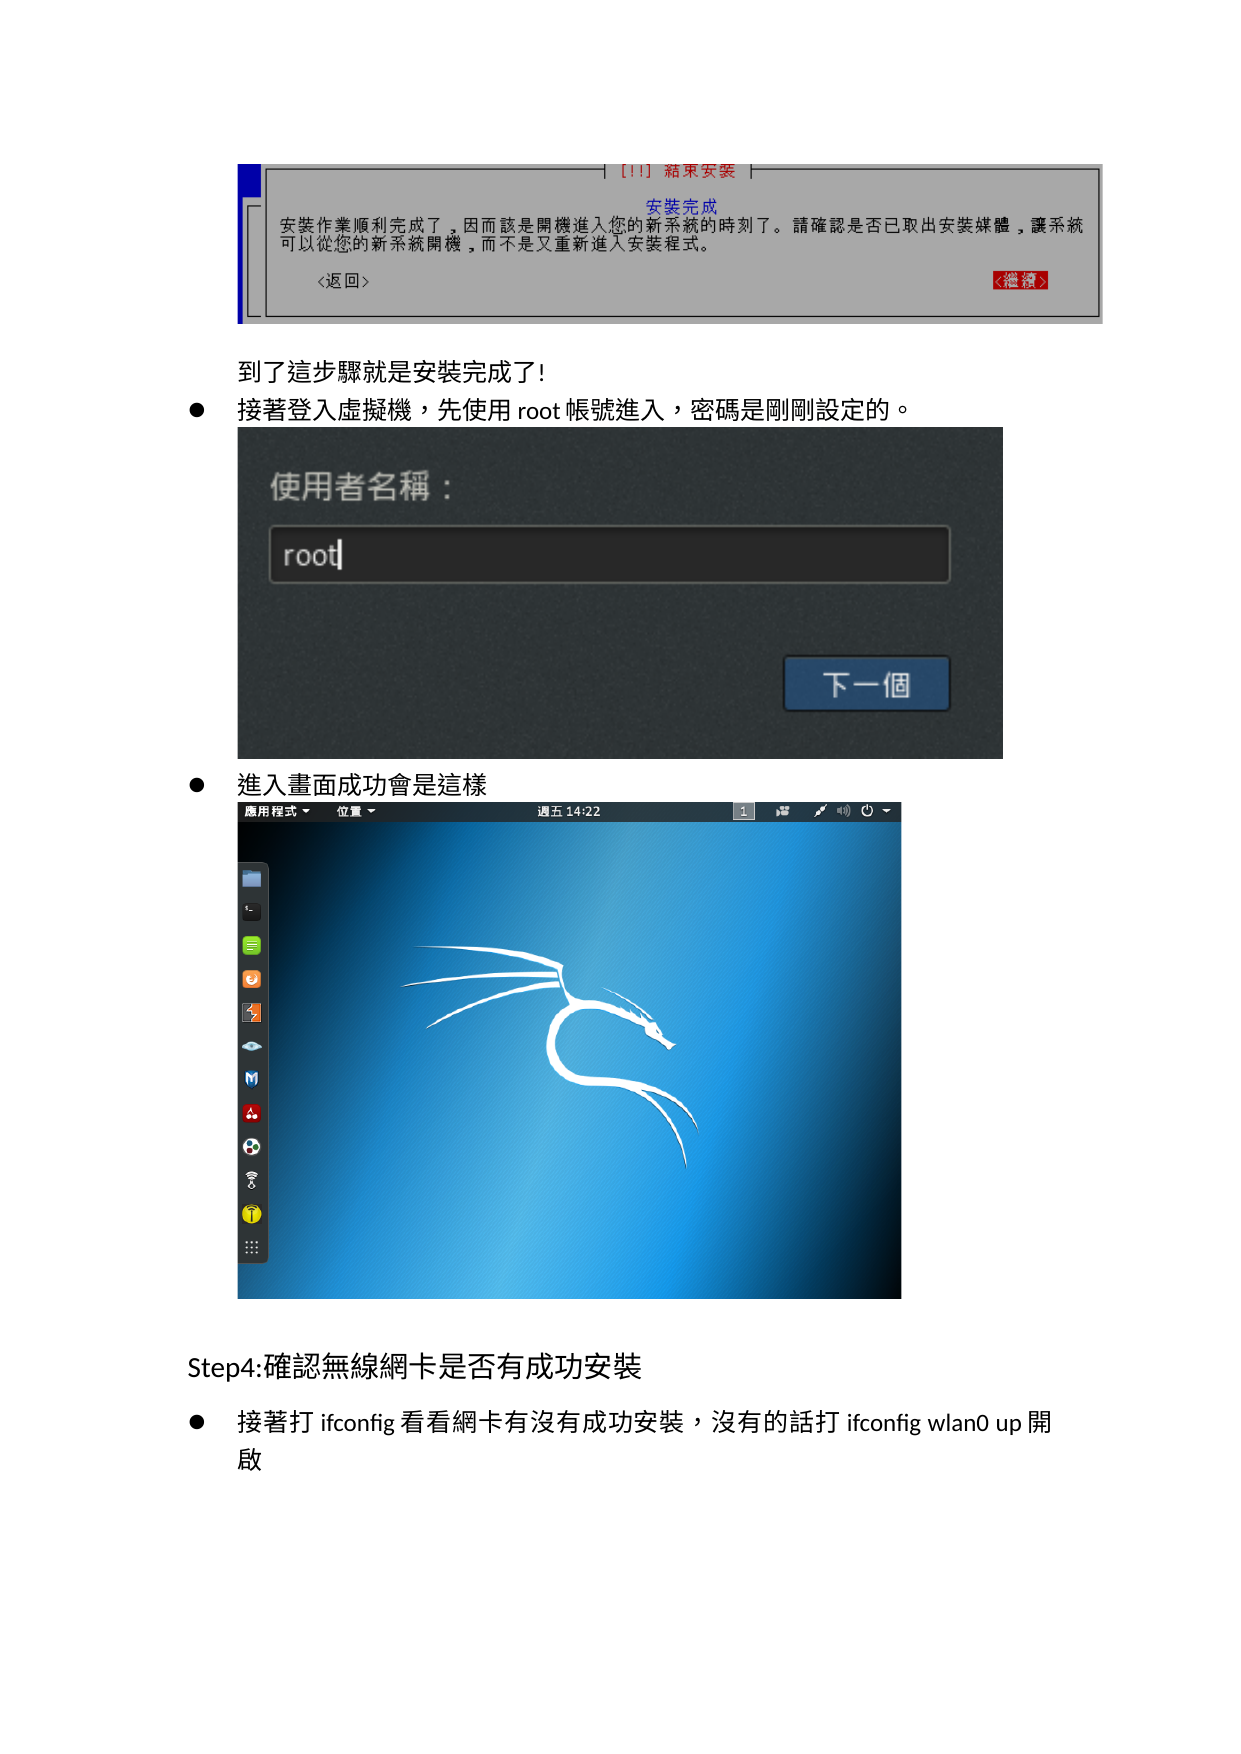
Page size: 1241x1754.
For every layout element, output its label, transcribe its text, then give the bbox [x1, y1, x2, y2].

picture [237, 427, 1003, 759]
list 到了這步驟就是安裝完成了! [237, 352, 1053, 389]
text Step4:確認無線網卡是否有成功安裝 [187, 1327, 1053, 1402]
picture [237, 164, 1103, 324]
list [187, 1402, 1053, 1477]
picture [237, 802, 902, 1299]
